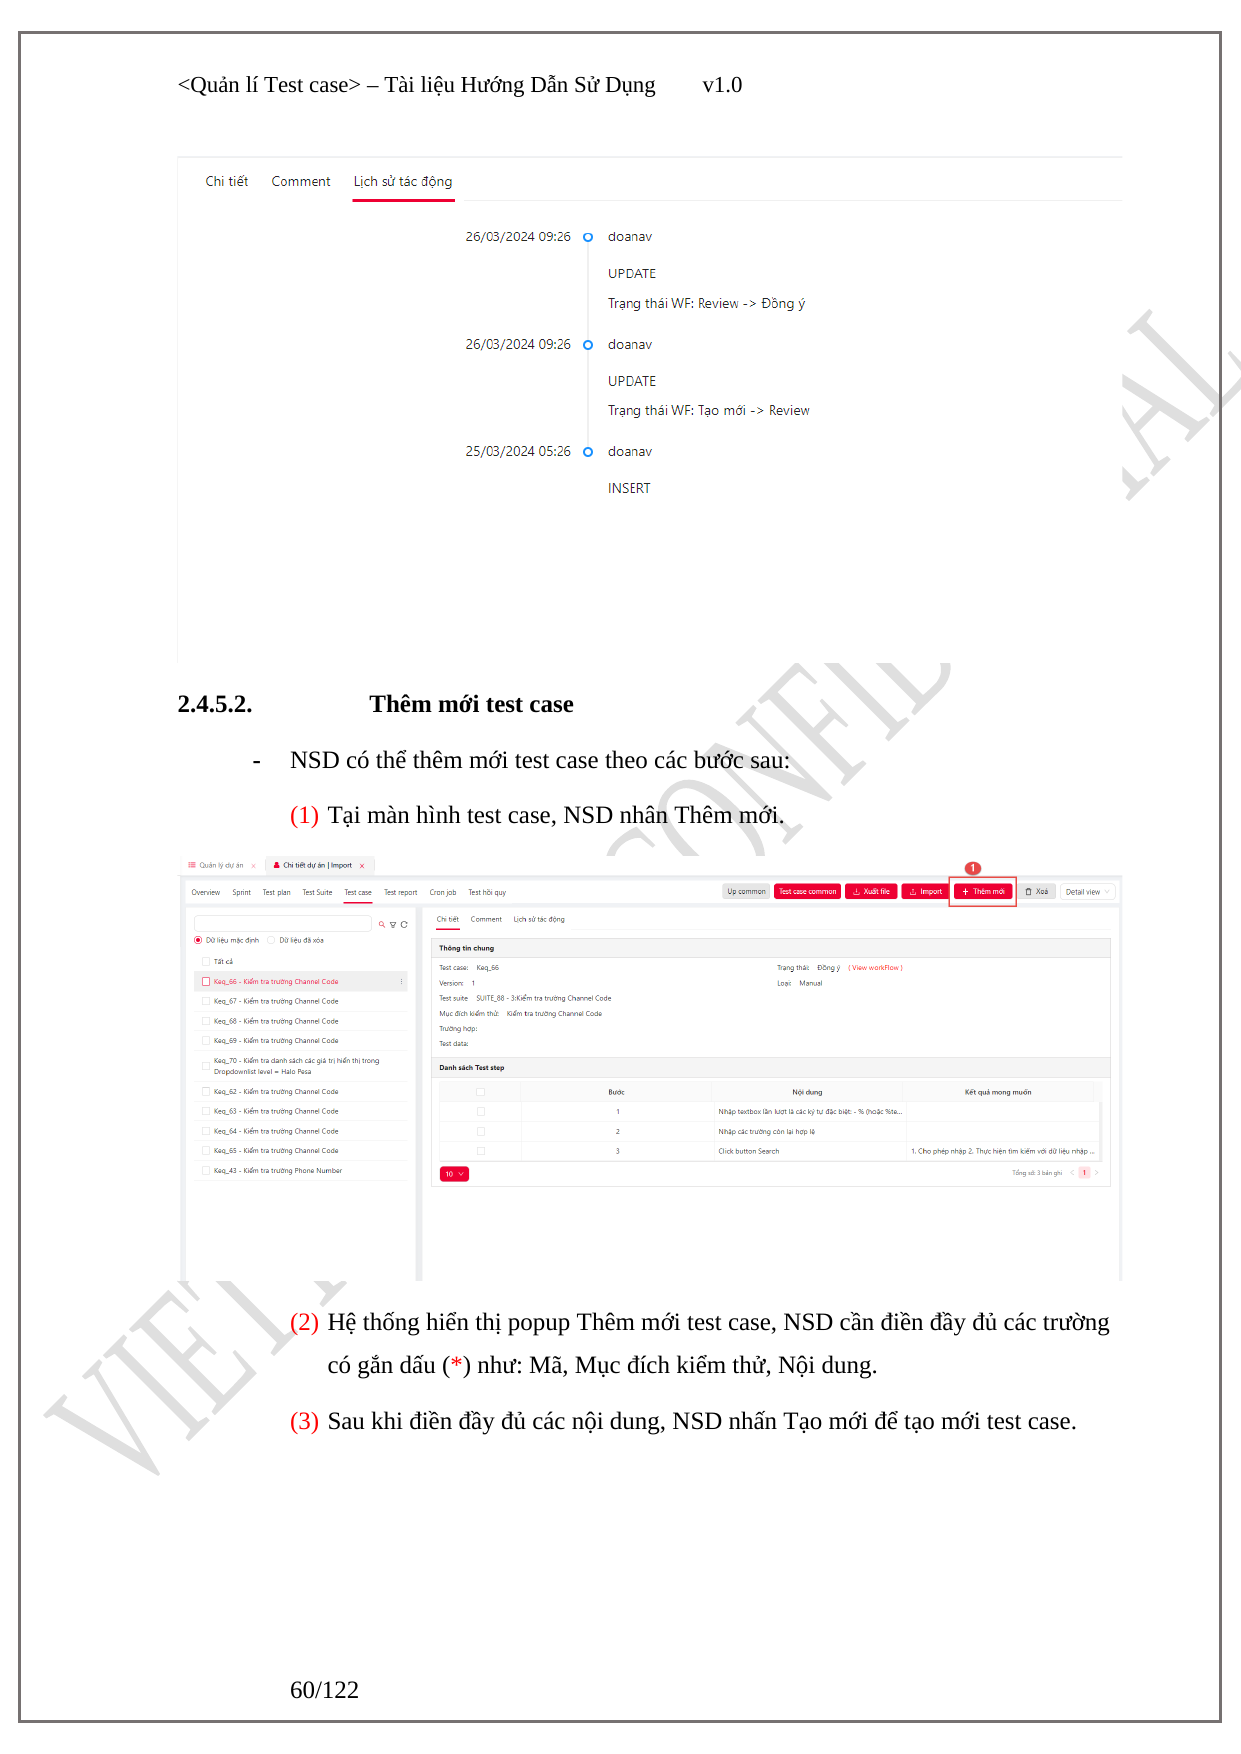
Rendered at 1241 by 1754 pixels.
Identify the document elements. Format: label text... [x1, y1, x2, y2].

list NSD có thể thêm mới test case theo các bước sau: [252, 745, 1121, 773]
list Sau khi điền đầy đủ các nội dung, NSD nhấn Tạo mới để tạo mới test case. [290, 1406, 1121, 1435]
list Hệ thống hiển thị popup Thêm mới test case, NSD cần điền đầy đủ các trường có gắn dấu (*) như: Mã, Mục đích kiểm thử, Nội dung. [290, 1307, 1121, 1379]
list Thêm mới test case [177, 689, 1121, 718]
picture [177, 156, 1123, 663]
picture [177, 856, 1123, 1281]
list Tại màn hình test case, NSD nhân Thêm mới. [290, 800, 1121, 829]
